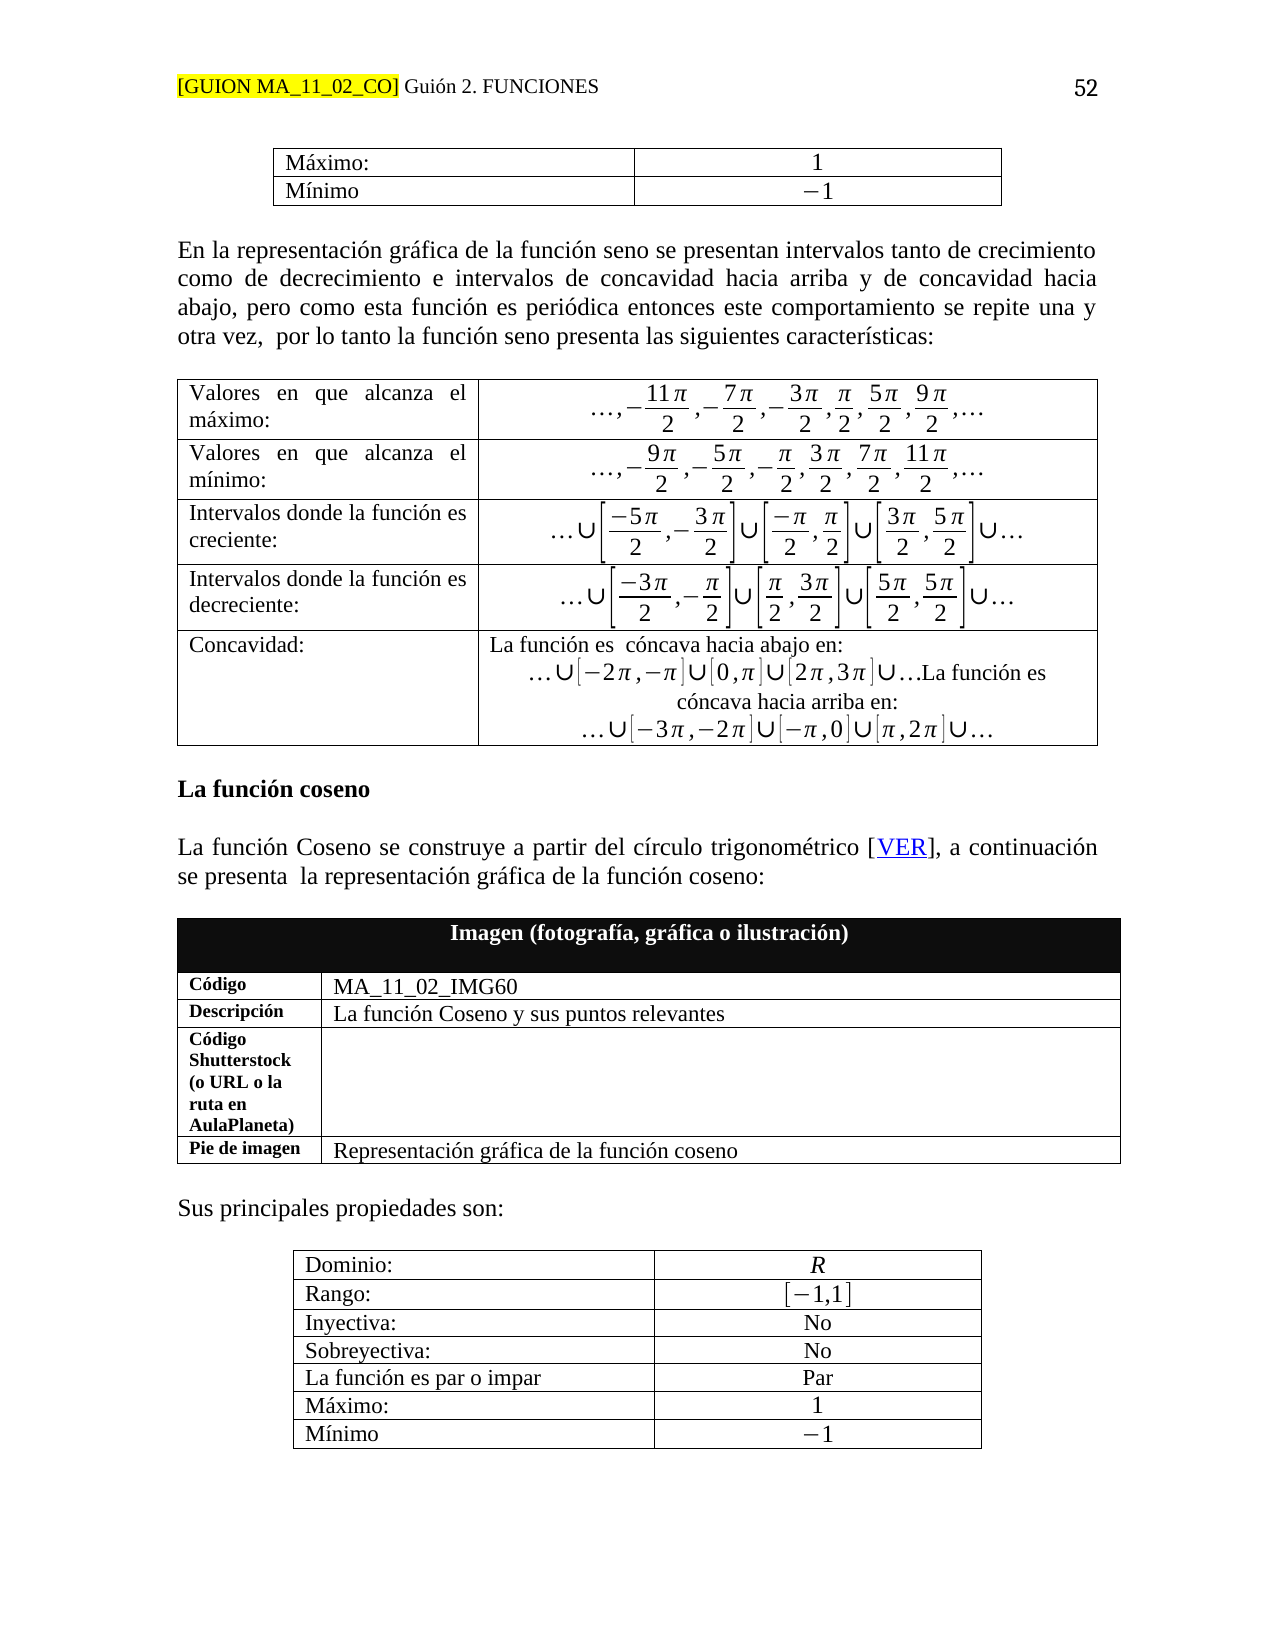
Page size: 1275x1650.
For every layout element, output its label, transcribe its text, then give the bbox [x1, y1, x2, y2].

table_header Imagen (fotografía, gráfica o ilustración) [178, 919, 1120, 972]
table_cell Concavidad: [178, 631, 478, 745]
table_cell Código [178, 973, 321, 999]
table_cell Inyectiva: [294, 1310, 654, 1336]
text La función coseno [177, 774, 1098, 803]
table_cell Sobreyectiva: [294, 1337, 654, 1363]
table_cell Par [655, 1364, 981, 1391]
table_cell La función es par o impar [294, 1364, 654, 1391]
table_header Valores en que alcanza el máximo: [178, 380, 478, 438]
table_cell Mínimo [274, 177, 634, 205]
text Sus principales propiedades son: [177, 1193, 1098, 1222]
table_cell Valores en que alcanza el mínimo: [178, 440, 478, 498]
table_cell Mínimo [294, 1420, 654, 1448]
table_cell Pie de imagen [178, 1137, 321, 1163]
table_cell [322, 1028, 1120, 1136]
table_cell [655, 1392, 981, 1419]
table_cell Intervalos donde la función es creciente: [178, 500, 478, 564]
text La función Coseno se construye a partir del círculo trigonométrico [VER], a continuación se presenta la representación gráfica de la función coseno: [177, 832, 1098, 889]
table_cell [635, 149, 1001, 176]
table_cell [655, 1280, 981, 1308]
table_cell Descripción [178, 1000, 321, 1027]
table_cell MA_11_02_IMG60 [322, 973, 1120, 999]
table_cell [635, 177, 1001, 205]
table_header [479, 380, 1097, 438]
table_cell [479, 565, 1097, 630]
table_cell Rango: [294, 1280, 654, 1308]
table_cell [655, 1420, 981, 1448]
table_cell Representación gráfica de la función coseno [322, 1137, 1120, 1163]
table_cell No [655, 1337, 981, 1363]
table_cell [479, 440, 1097, 498]
table_cell No [655, 1310, 981, 1336]
table_header [655, 1251, 981, 1279]
table_cell La función Coseno y sus puntos relevantes [322, 1000, 1120, 1027]
table_cell Intervalos donde la función es decreciente: [178, 565, 478, 630]
table_cell La función es cóncava hacia abajo en: La función es cóncava hacia arriba en: [479, 631, 1097, 745]
table_cell Máximo: [274, 149, 634, 176]
text En la representación gráfica de la función seno se presentan intervalos tanto de crecimiento como de decrecimiento e intervalos de concavidad hacia arriba y de concavidad hacia abajo, pero como esta función es periódica entonces este comportamiento se repite una y otra vez, por lo tanto la función seno presenta las siguientes características: [177, 235, 1098, 350]
table_cell [479, 500, 1097, 564]
table_cell Máximo: [294, 1392, 654, 1419]
table_cell Código Shutterstock (o URL o la ruta en AulaPlaneta) [178, 1028, 321, 1136]
table_header Dominio: [294, 1251, 654, 1279]
